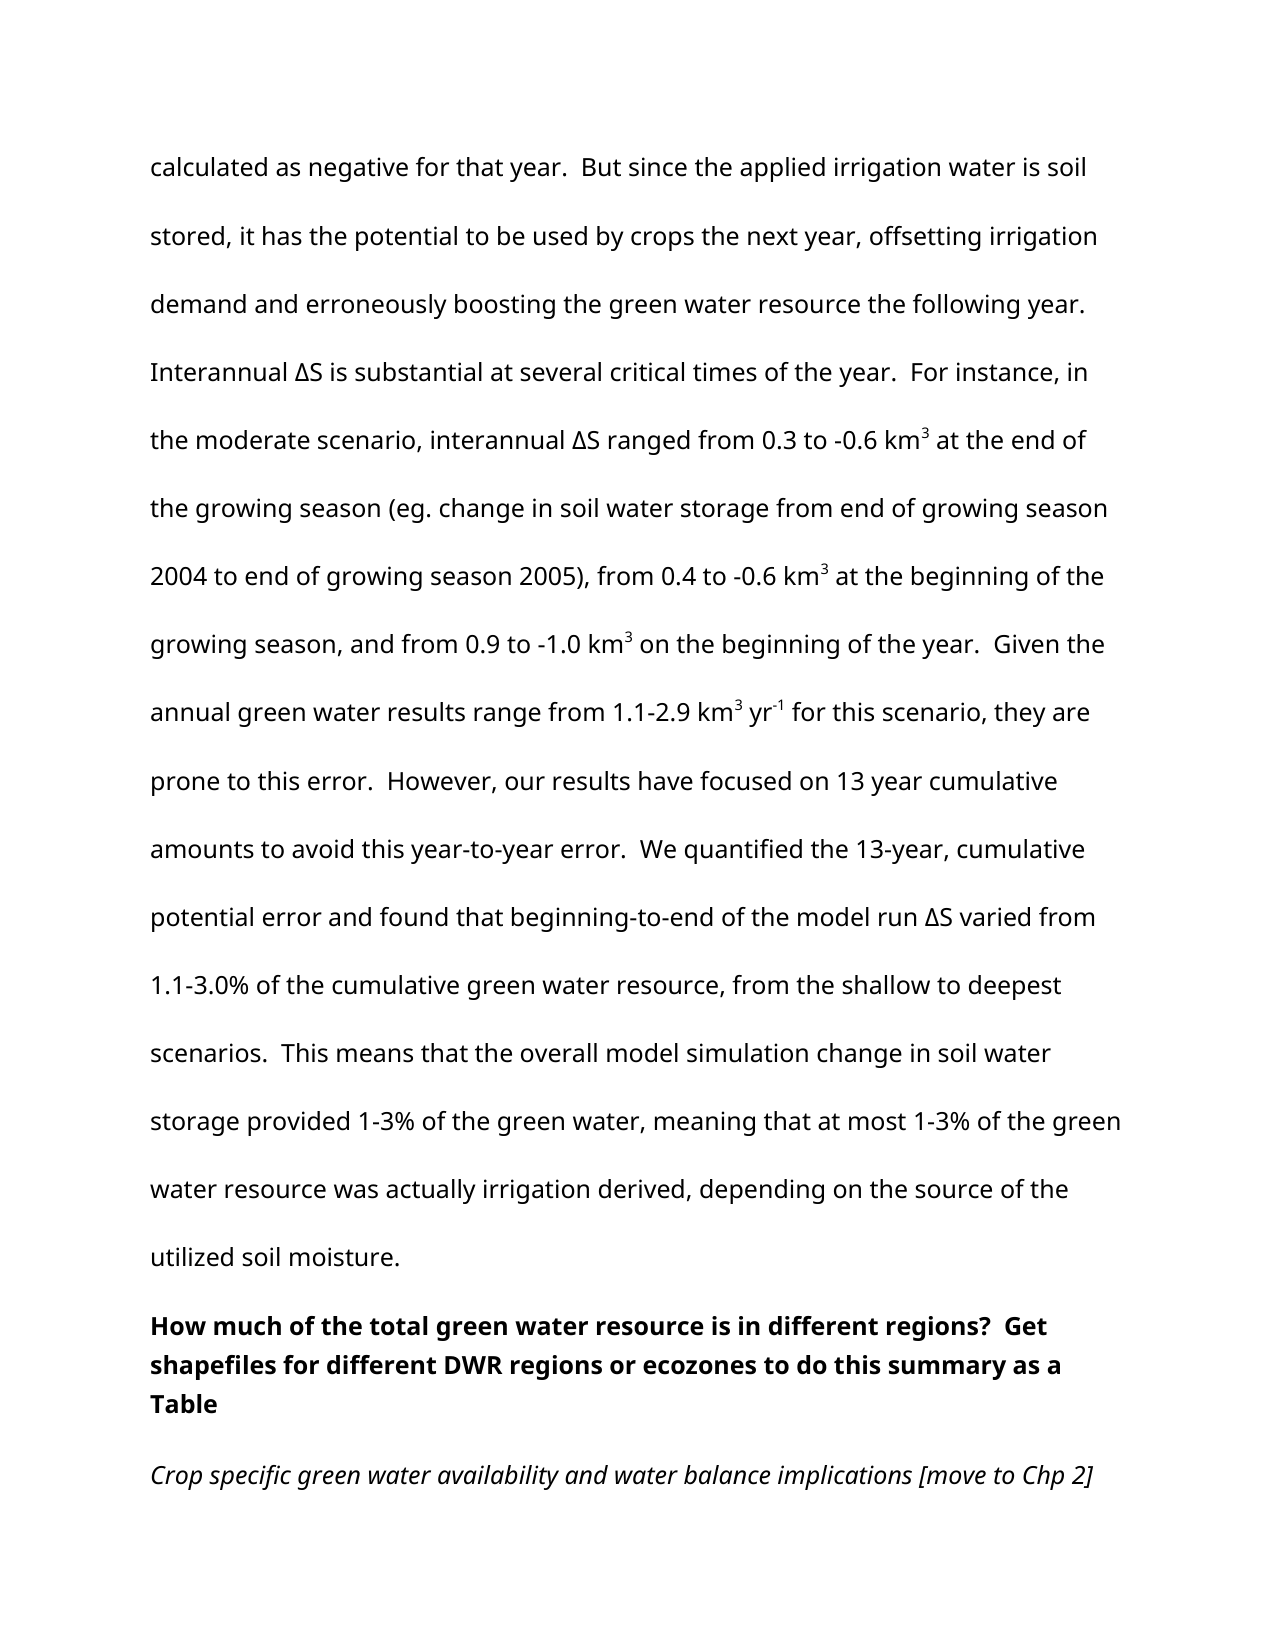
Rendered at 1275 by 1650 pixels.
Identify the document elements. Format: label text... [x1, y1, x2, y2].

list Crop specific green water availability and water balance implications [move to Chp 2] [150, 1458, 1125, 1492]
list How much of the total green water resource is in different regions? Get shapefiles for different DWR regions or ecozones to do this summary as a Table [150, 1308, 1125, 1421]
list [150, 150, 1125, 1274]
